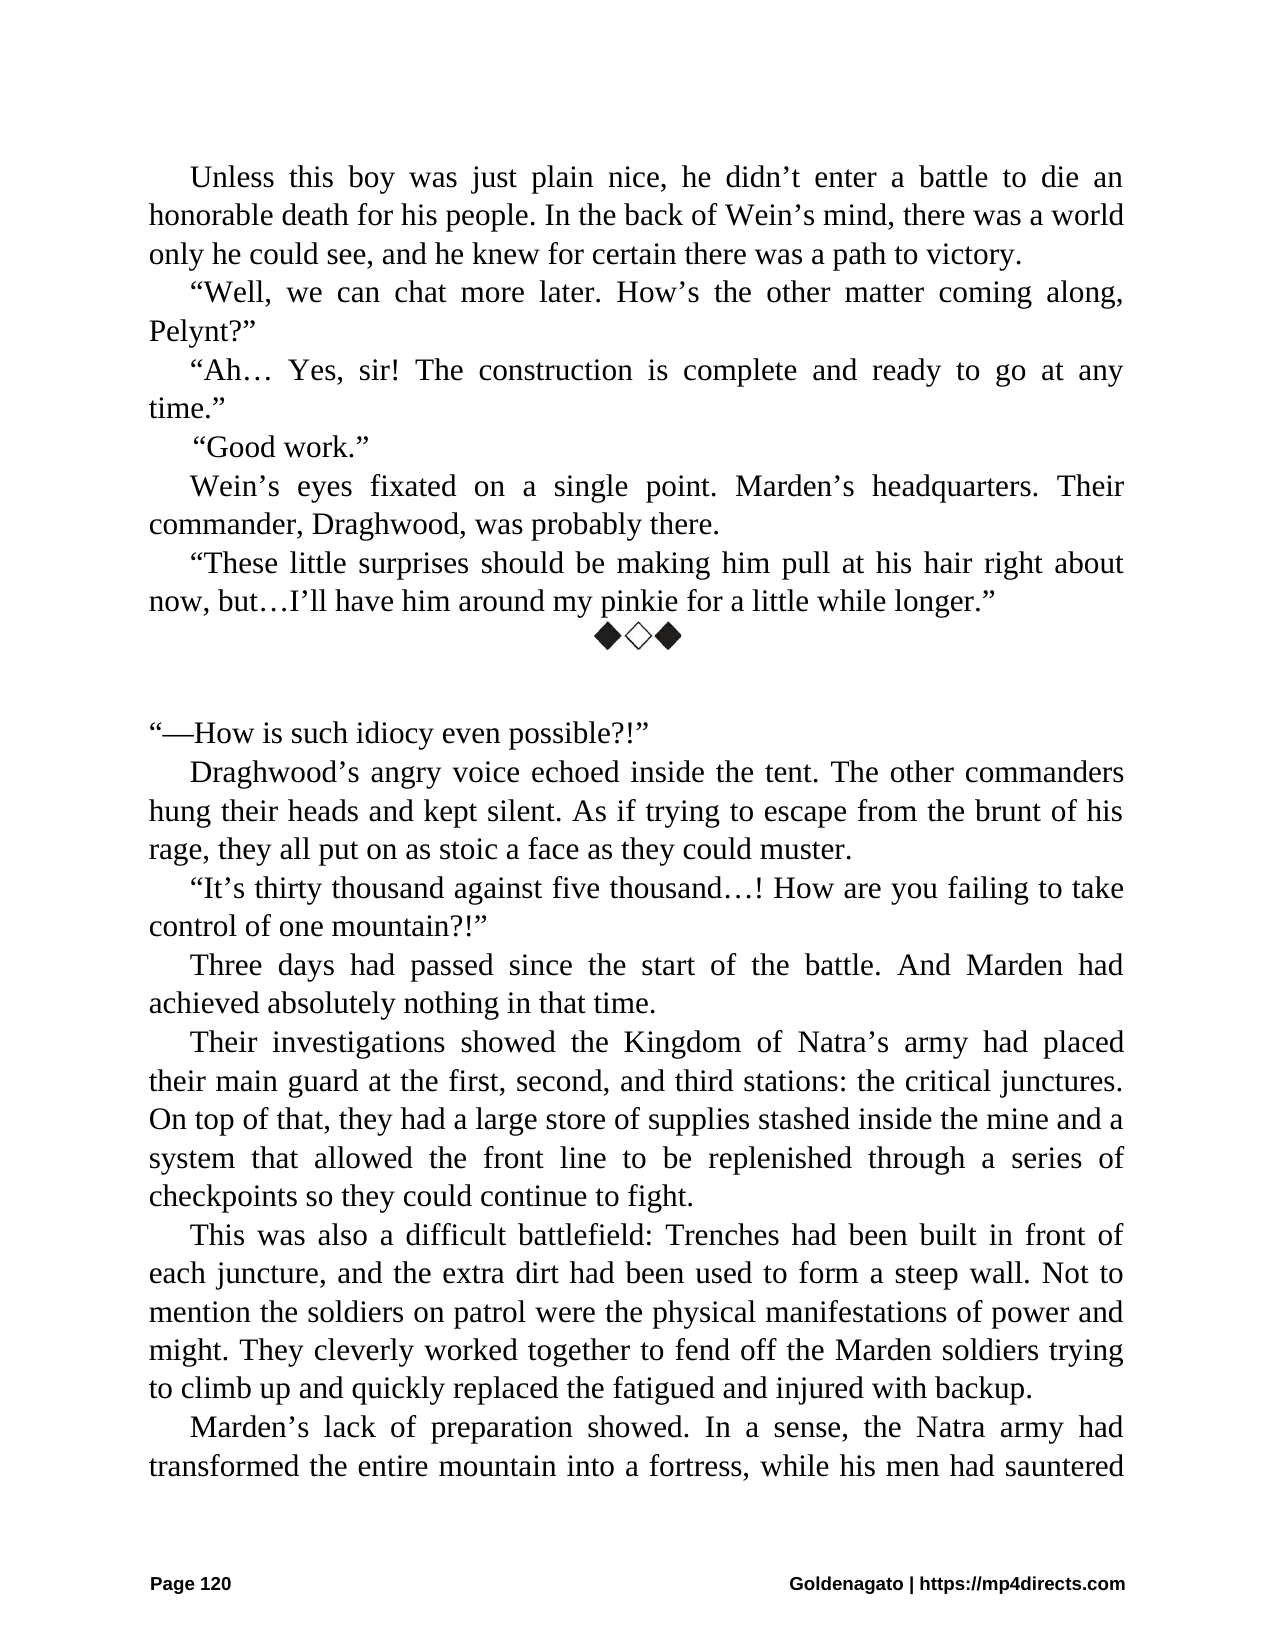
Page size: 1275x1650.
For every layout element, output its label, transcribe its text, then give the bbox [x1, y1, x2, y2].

text “Well, we can chat more later. How’s the other matter coming along, Pelynt?” [148, 274, 1125, 348]
picture [593, 621, 682, 650]
text Their investigations showed the Kingdom of Natra’s army had placed their main guard at the first, second, and third stations: the critical junctures. On top of that, they had a large store of supplies stashed inside the mine and a system that allowed the front line to be replenished through a series of checkpoints so they could continue to fight. [148, 1023, 1125, 1213]
text Unless this boy was just plain nice, he didn’t enter a battle to die an honorable death for his people. In the back of Wein’s mind, there was a world only he could see, and he knew for certain there was a path to victory. [148, 158, 1125, 271]
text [148, 1408, 1125, 1483]
text “—How is such idiocy even possible?!” [148, 715, 1125, 751]
text “It’s thirty thousand against five thousand…! How are you failing to take control of one mountain?!” [148, 869, 1125, 943]
text This was also a difficult battlefield: Trenches had been built in front of each juncture, and the extra dirt had been used to form a steep wall. Not to mention the soldiers on patrol were the physical manifestations of power and might. They cleverly worked together to fend off the Marden soldiers trying to climb up and quickly replaced the fatigued and injured with backup. [148, 1216, 1125, 1406]
text “These little surprises should be making him pull at his hair right about now, but…I’ll have him around my pinkie for a little while longer.” [148, 544, 1125, 618]
text “Ah… Yes, sir! The construction is complete and ready to go at any time.” [148, 351, 1125, 425]
text Wein’s eyes fixated on a single point. Marden’s headquarters. Their commander, Draghwood, was probably there. [148, 467, 1125, 541]
text “Good work.” [192, 428, 1125, 464]
text Three days had passed since the start of the battle. And Marden had achieved absolutely nothing in that time. [148, 946, 1125, 1021]
text Draghwood’s angry voice echoed inside the tent. The other commanders hung their heads and kept silent. As if trying to escape from the brunt of his rage, they all put on as stoic a face as they could muster. [148, 753, 1125, 866]
